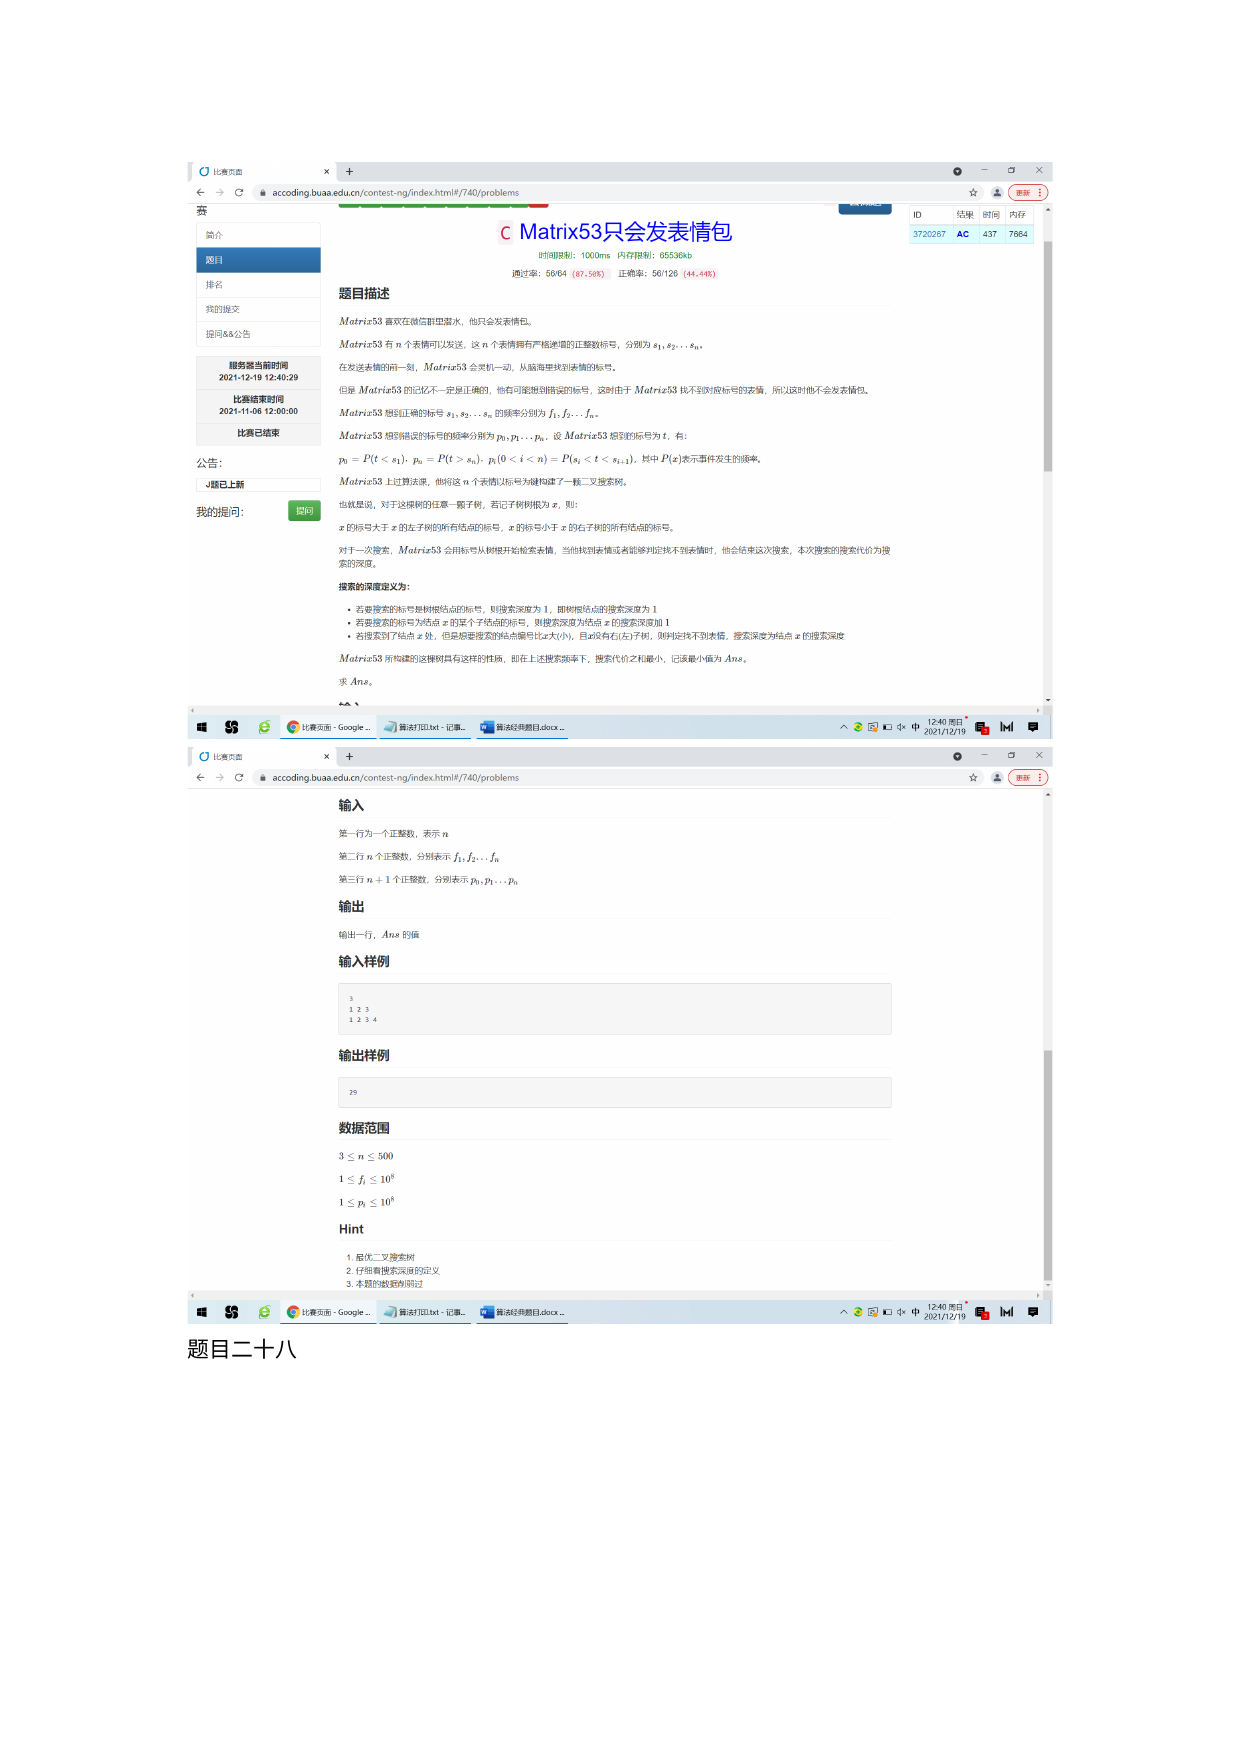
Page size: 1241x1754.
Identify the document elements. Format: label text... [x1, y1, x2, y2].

text 题目二十八 [187, 1332, 1053, 1364]
picture [187, 747, 1053, 1324]
picture [187, 162, 1053, 739]
